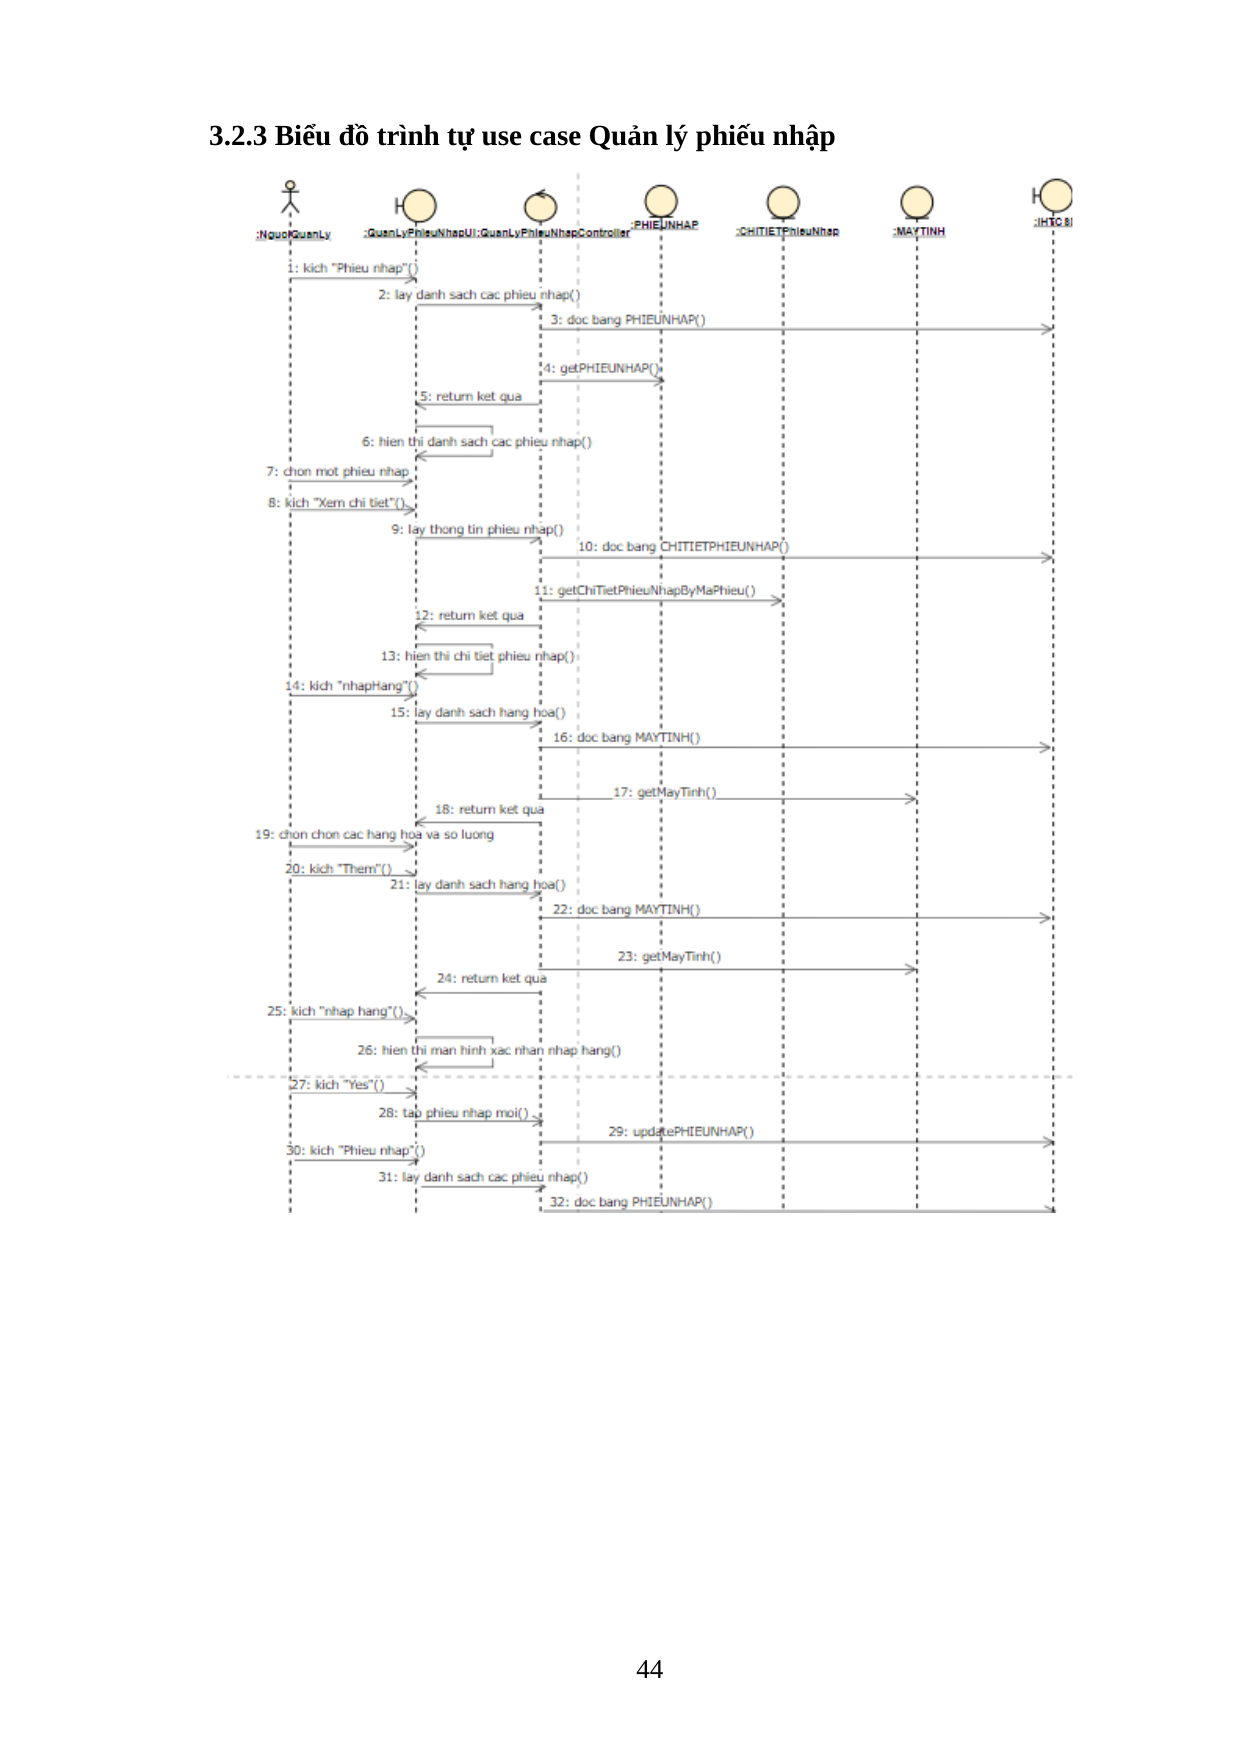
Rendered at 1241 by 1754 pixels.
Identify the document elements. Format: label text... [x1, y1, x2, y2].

picture [227, 168, 1073, 1213]
subtitle 3.2.3 Biểu đồ trình tự use case Quản lý phiếu nhập [209, 118, 1122, 152]
